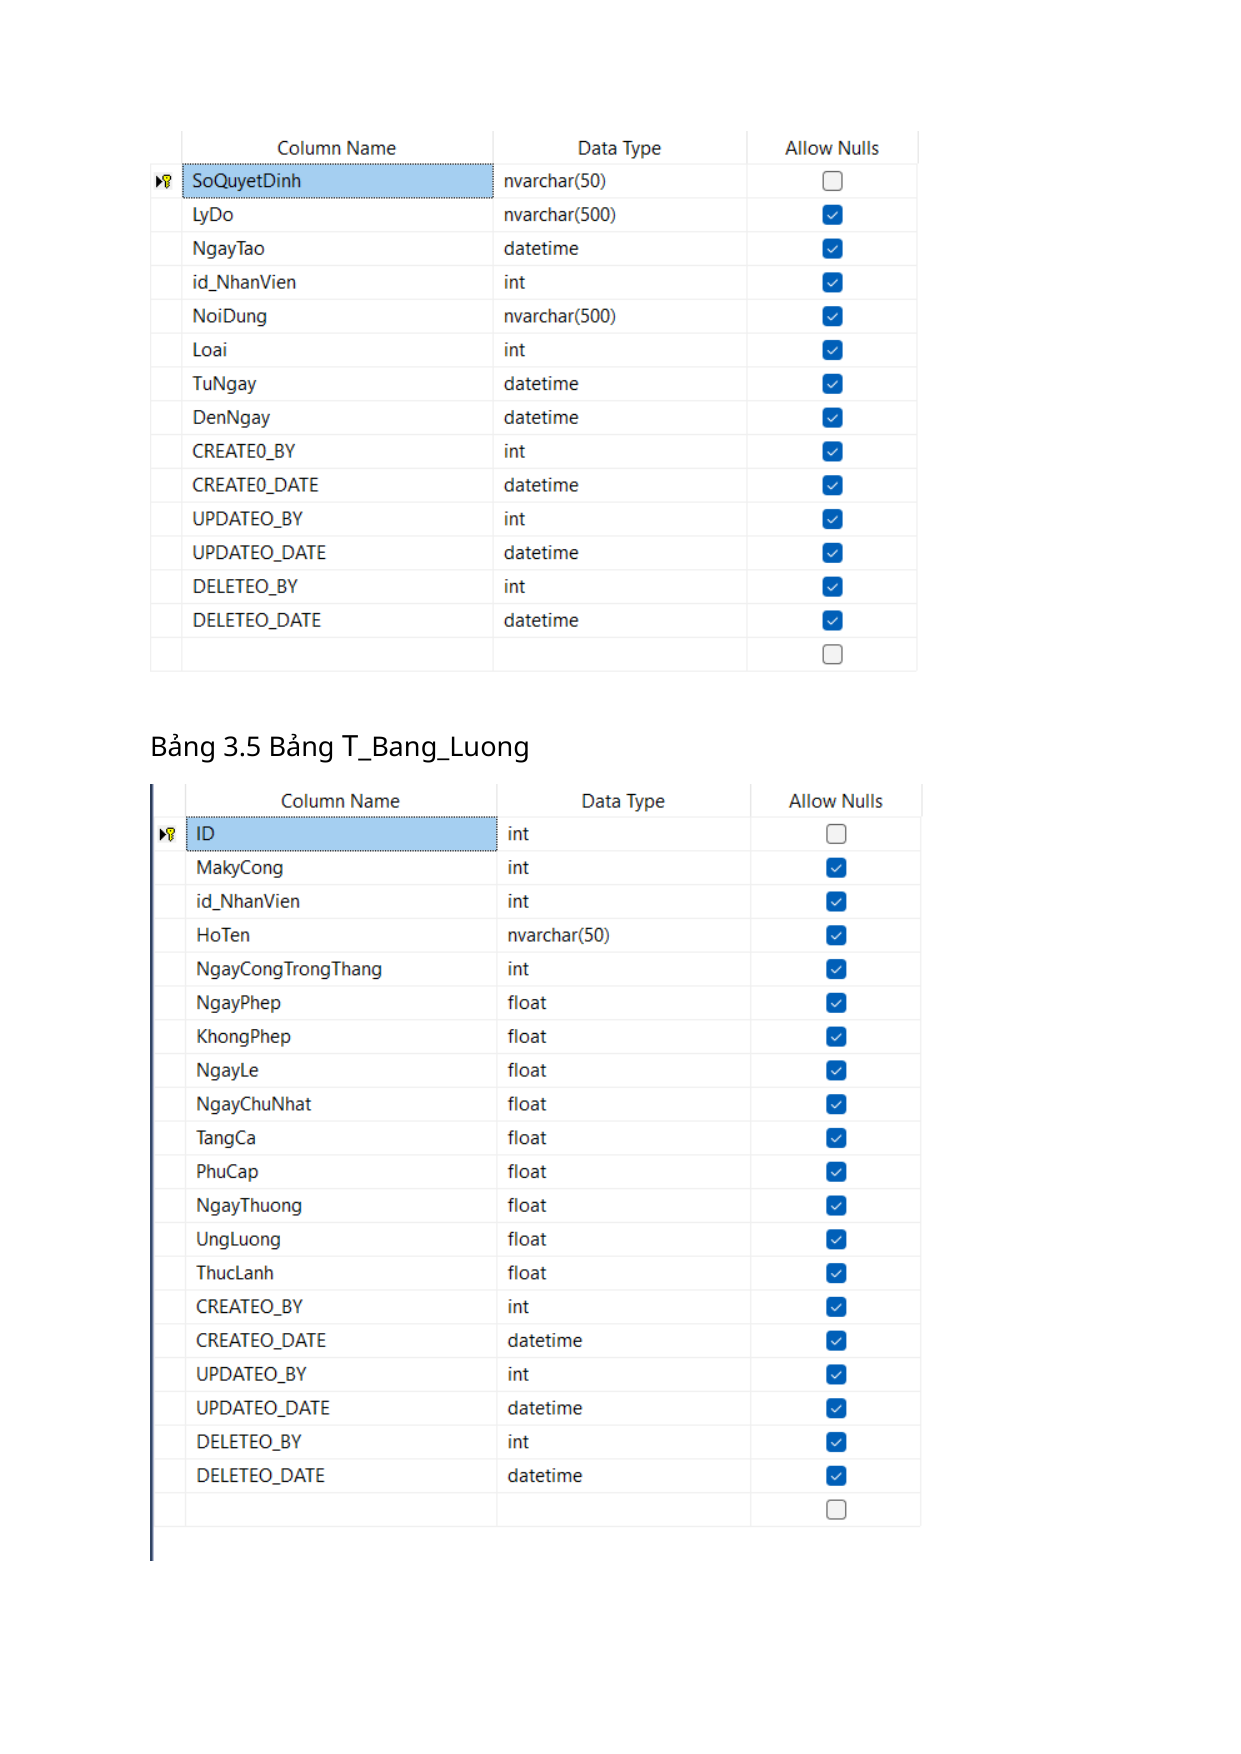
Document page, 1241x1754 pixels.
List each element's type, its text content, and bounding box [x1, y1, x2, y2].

picture [150, 784, 969, 1561]
picture [150, 131, 954, 707]
text Bảng 3.5 Bảng T_Bang_Luong [150, 725, 1090, 765]
